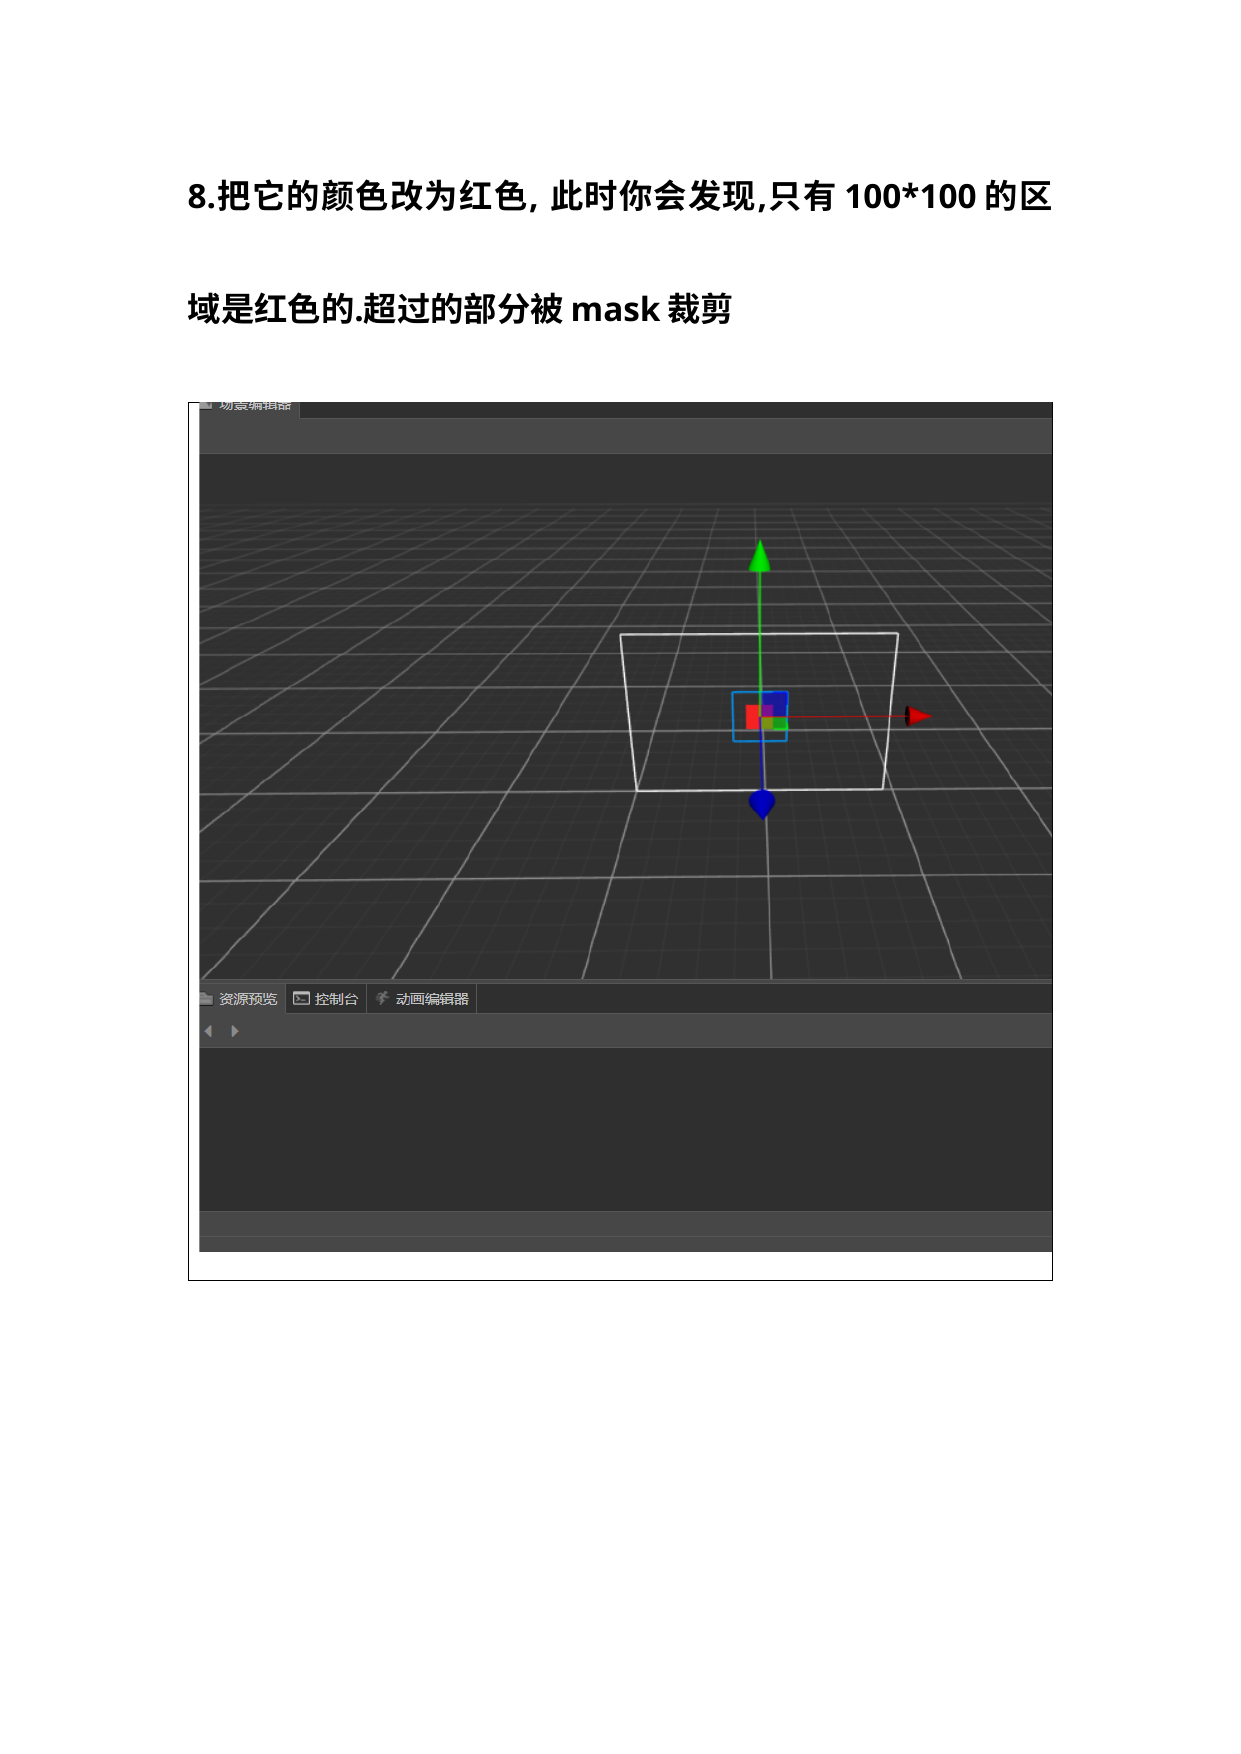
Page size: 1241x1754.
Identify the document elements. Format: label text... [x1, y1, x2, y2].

picture [199, 402, 1053, 1252]
subtitle 8.把它的颜色改为红色, 此时你会发现,只有100*100的区域是红色的.超过的部分被mask裁剪 [187, 162, 1053, 339]
table_header [189, 403, 1052, 1280]
